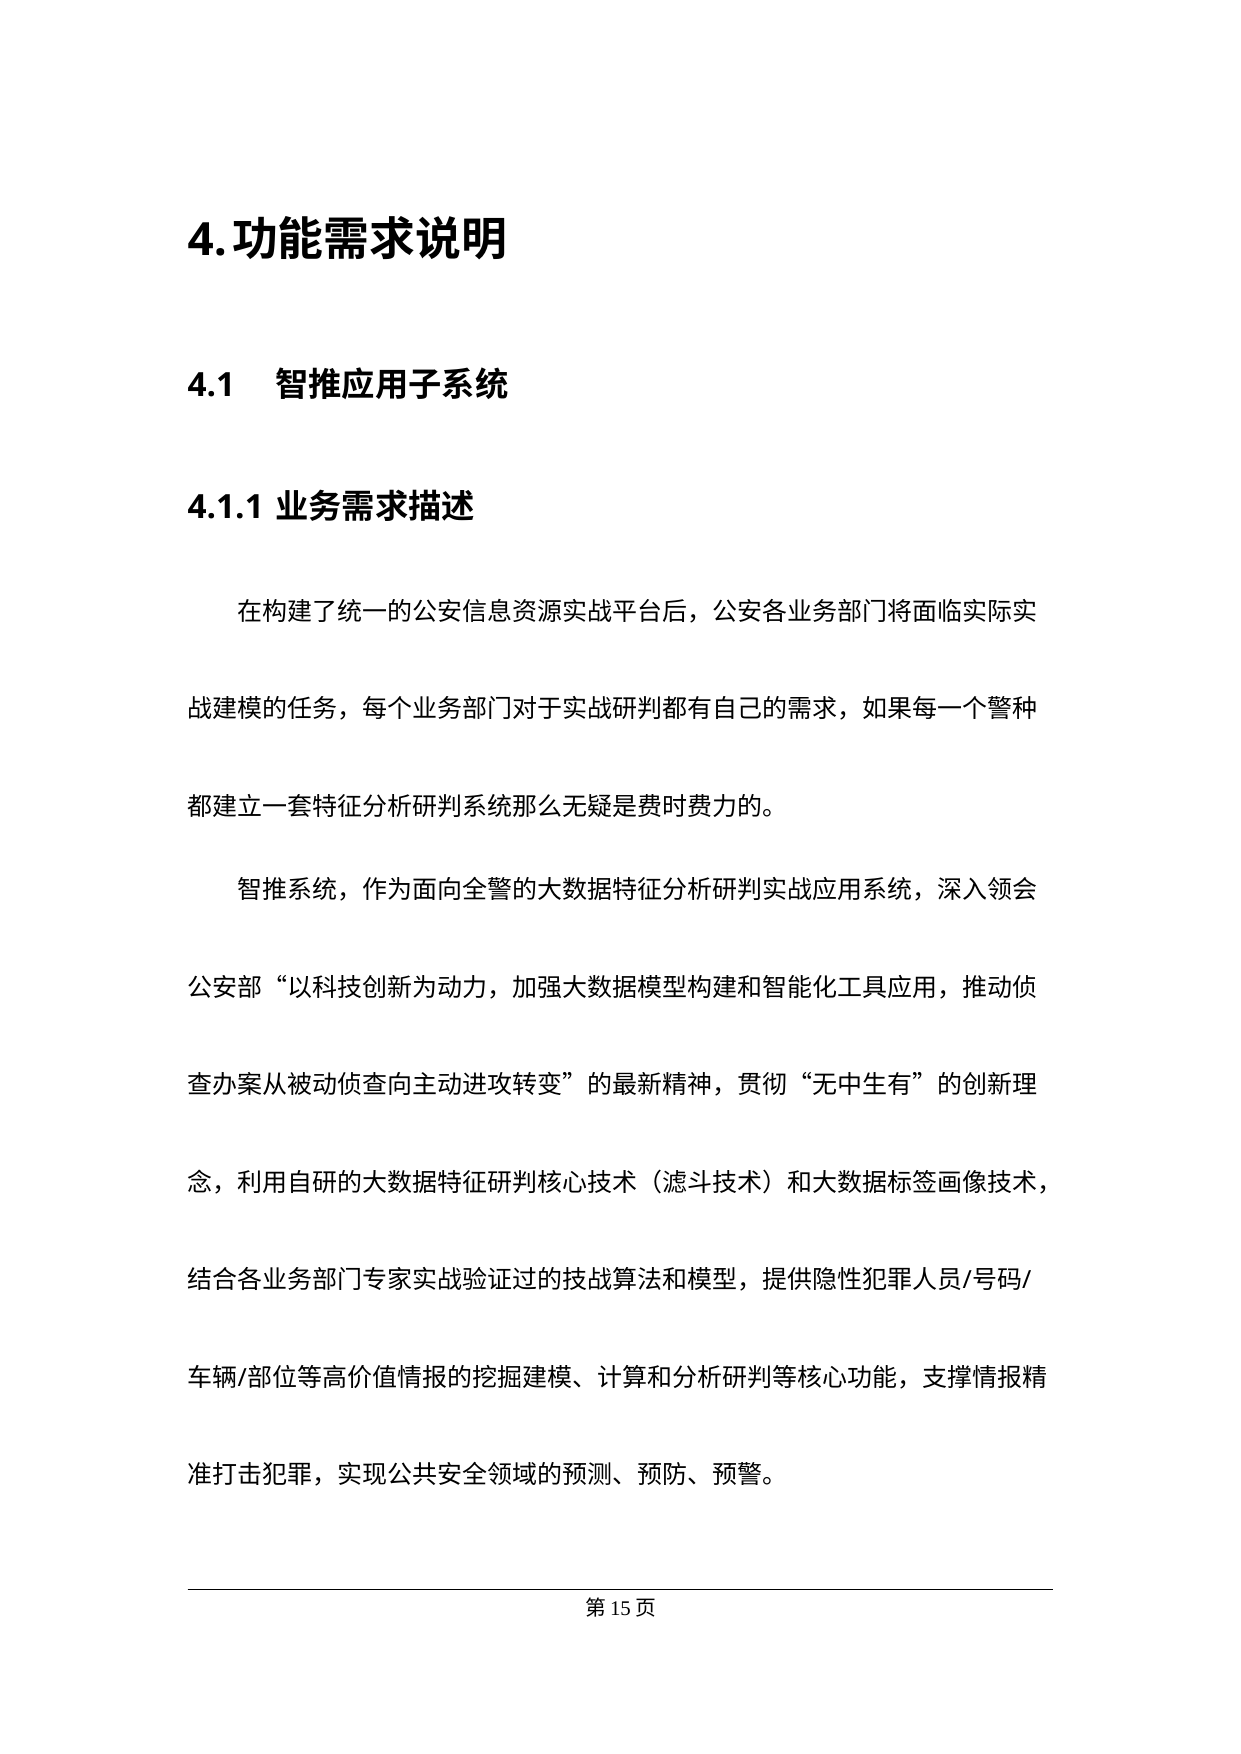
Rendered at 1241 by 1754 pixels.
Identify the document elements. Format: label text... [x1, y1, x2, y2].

subtitle 智推应用子系统 [187, 350, 1053, 415]
text 在构建了统一的公安信息资源实战平台后，公安各业务部门将面临实际实战建模的任务，每个业务部门对于实战研判都有自己的需求，如果每一个警种都建立一套特征分析研判系统那么无疑是费时费力的。 [187, 577, 1053, 837]
subtitle 功能需求说明 [187, 187, 1053, 284]
text 智推系统，作为面向全警的大数据特征分析研判实战应用系统，深入领会公安部“以科技创新为动力，加强大数据模型构建和智能化工具应用，推动侦查办案从被动侦查向主动进攻转变”的最新精神，贯彻“无中生有”的创新理念，利用自研的大数据特征研判核心技术（滤斗技术）和大数据标签画像技术，结合各业务部门专家实战验证过的技战算法和模型，提供隐性犯罪人员/号码/车辆/部位等高价值情报的挖掘建模、计算和分析研判等核心功能，支撑情报精准打击犯罪，实现公共安全领域的预测、预防、预警。 [187, 855, 1053, 1505]
subtitle 业务需求描述 [187, 472, 1053, 537]
